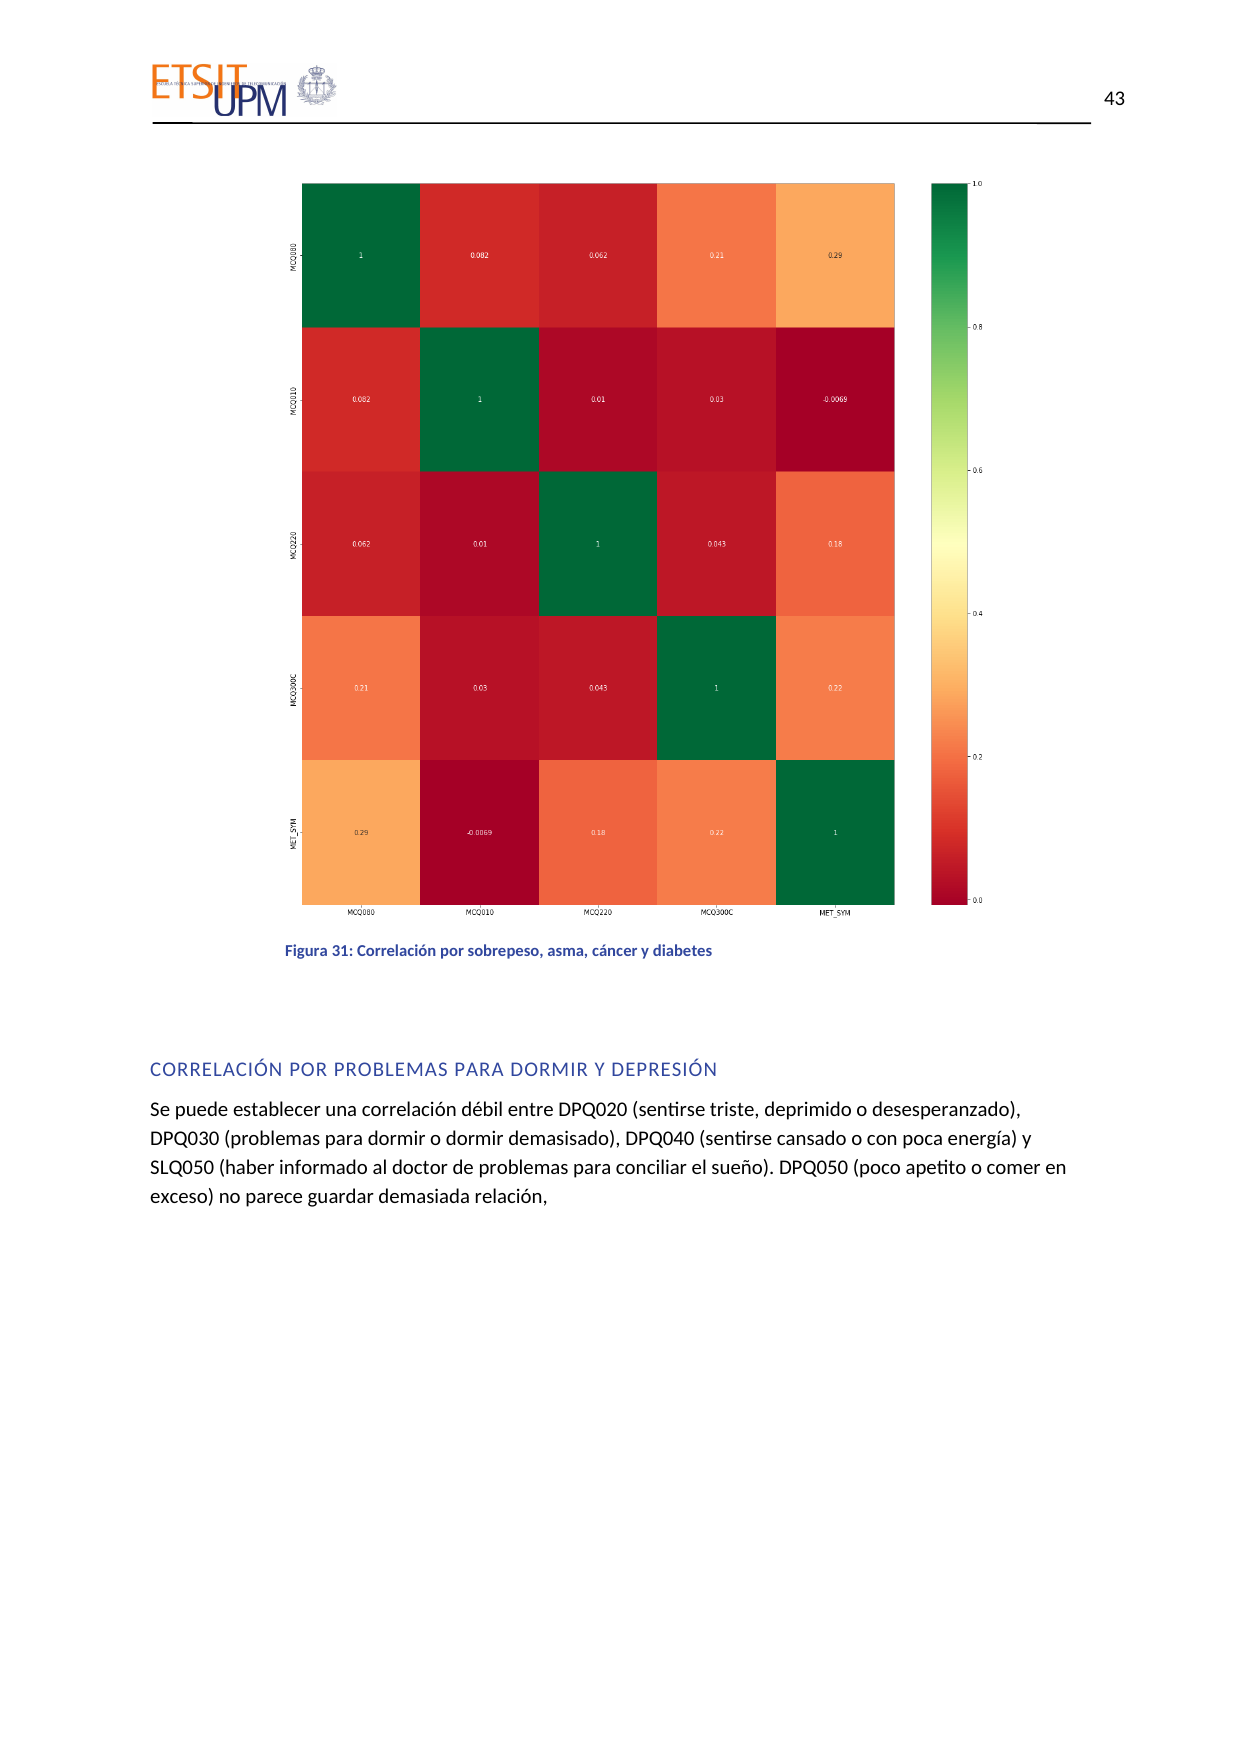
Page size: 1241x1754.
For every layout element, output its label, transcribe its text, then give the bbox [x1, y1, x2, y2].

picture [285, 176, 987, 921]
picture [151, 63, 338, 117]
subtitle Correlación por problemas para dormir y depresión [150, 1056, 1090, 1082]
text Se puede establecer una correlación débil entre DPQ020 (sentirse triste, deprimido o desesperanzado), DPQ030 (problemas para dormir o dormir demasisado), DPQ040 (sentirse cansado o con poca energía) y SLQ050 (haber informado al doctor de problemas para conciliar el sueño). DPQ050 (poco apetito o comer en exceso) no parece guardar demasiada relación, [150, 1096, 1090, 1209]
